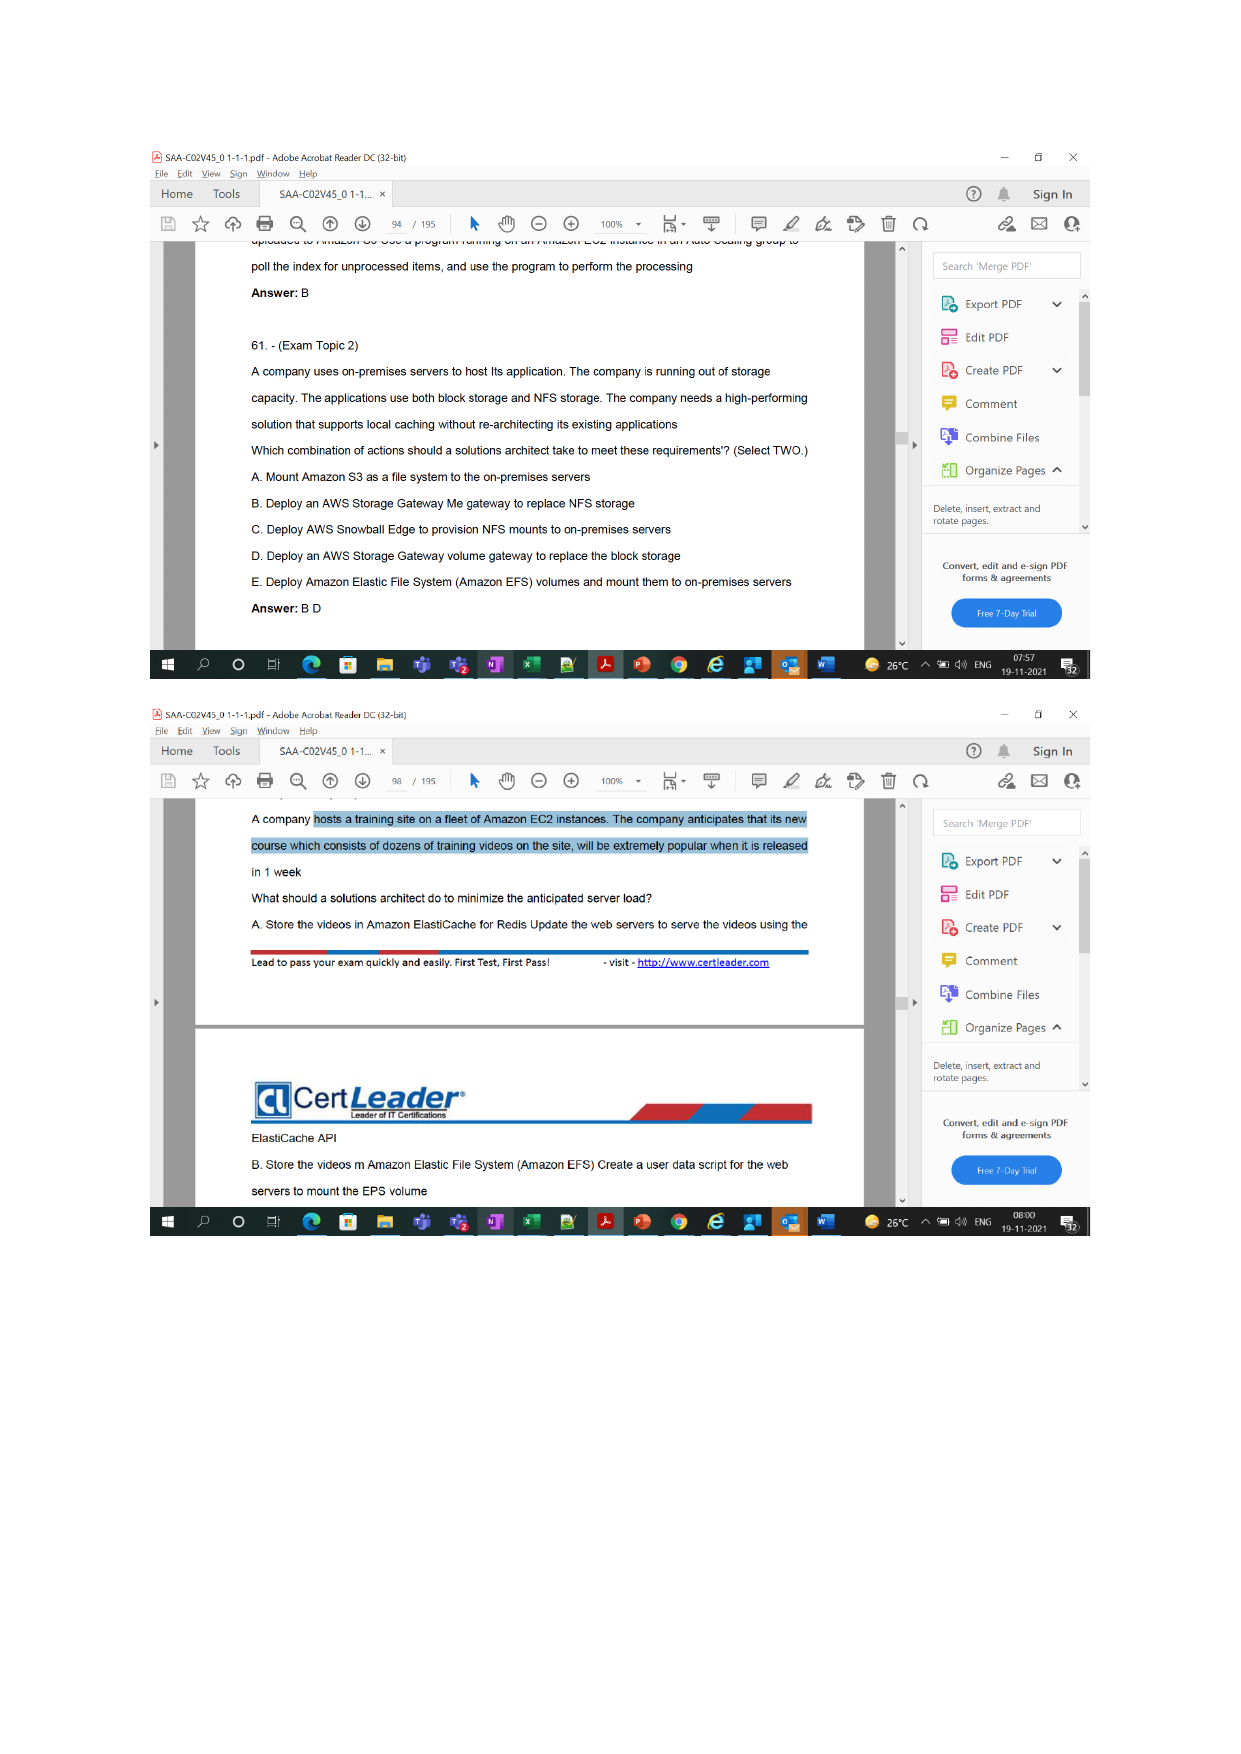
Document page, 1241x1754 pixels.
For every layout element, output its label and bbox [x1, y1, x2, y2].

picture [150, 150, 1091, 679]
picture [150, 706, 1091, 1236]
